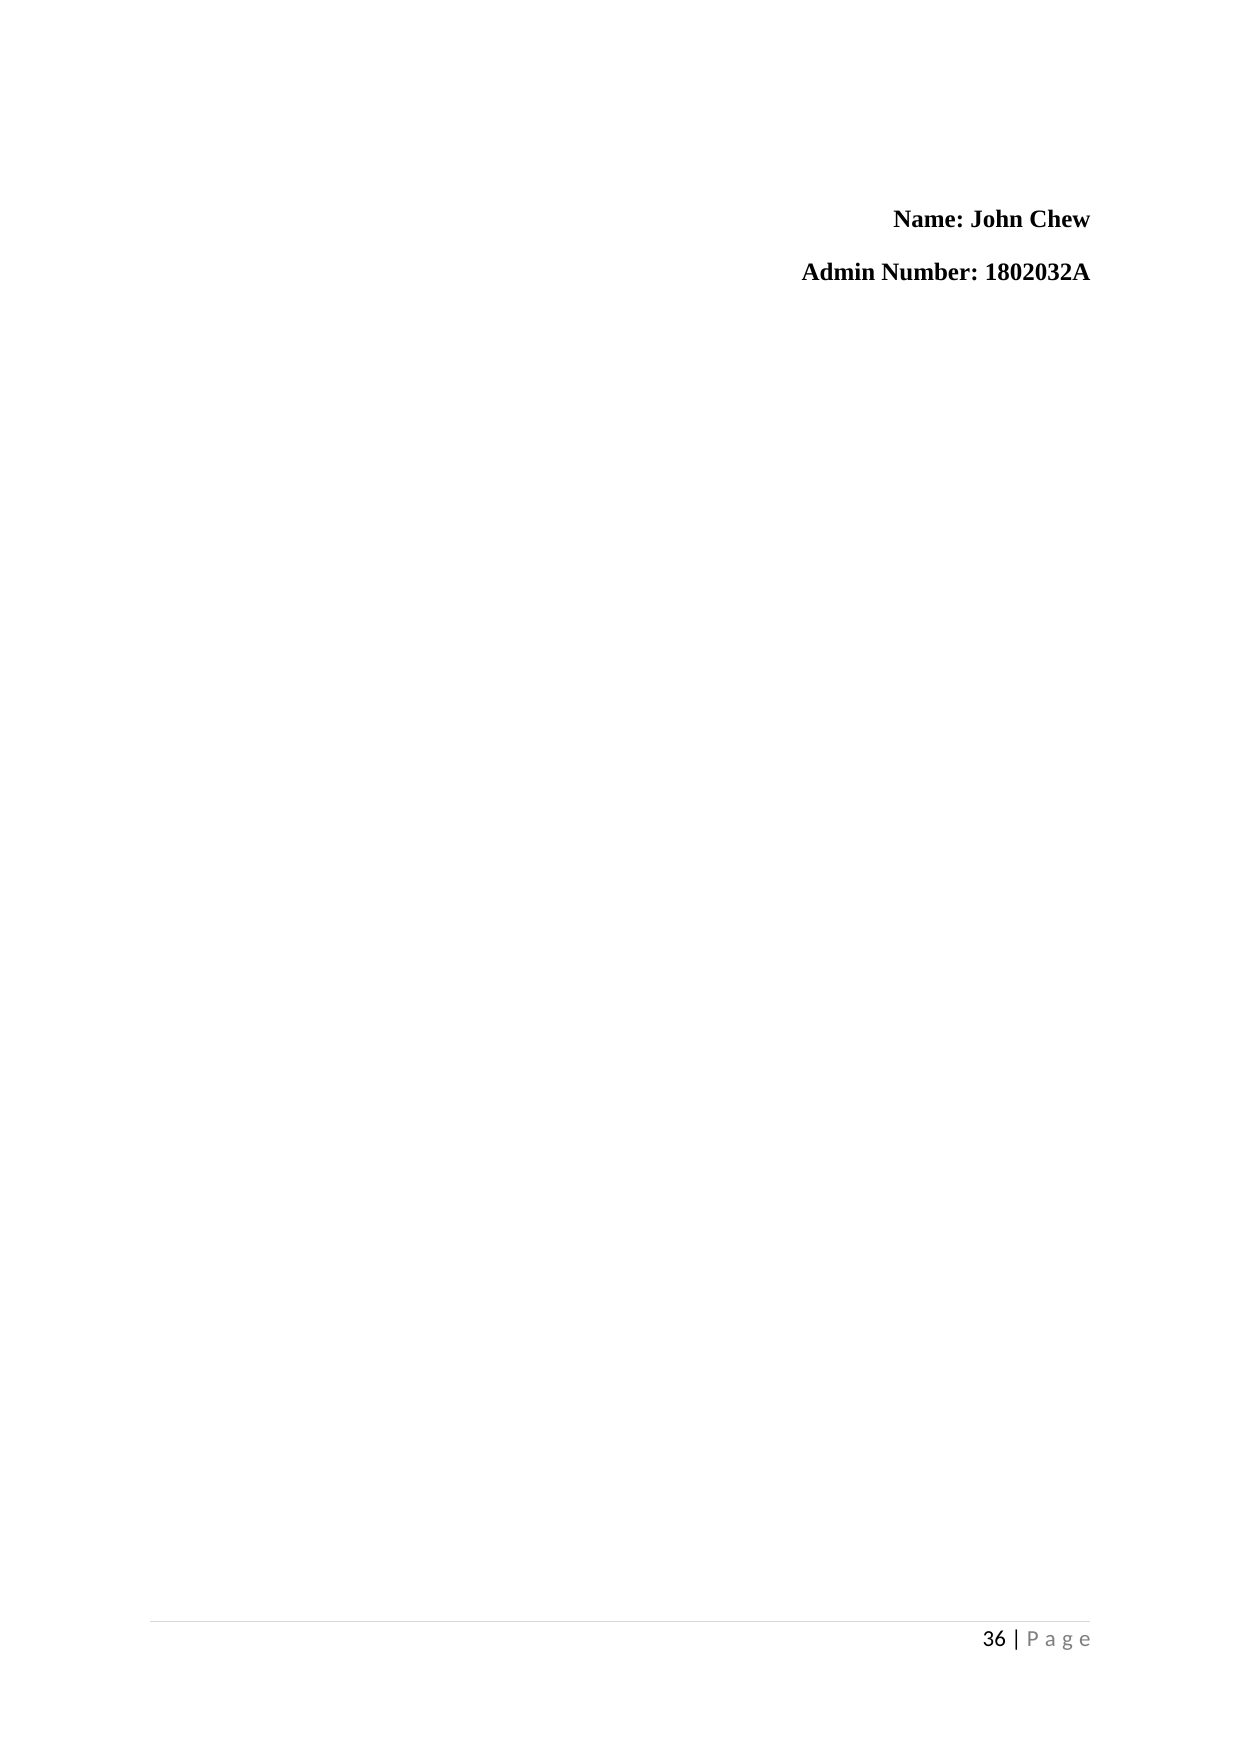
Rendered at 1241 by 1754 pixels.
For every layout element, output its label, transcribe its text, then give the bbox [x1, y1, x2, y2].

text Name: John Chew [150, 204, 1090, 232]
text Admin Number: 1802032A [150, 257, 1090, 286]
